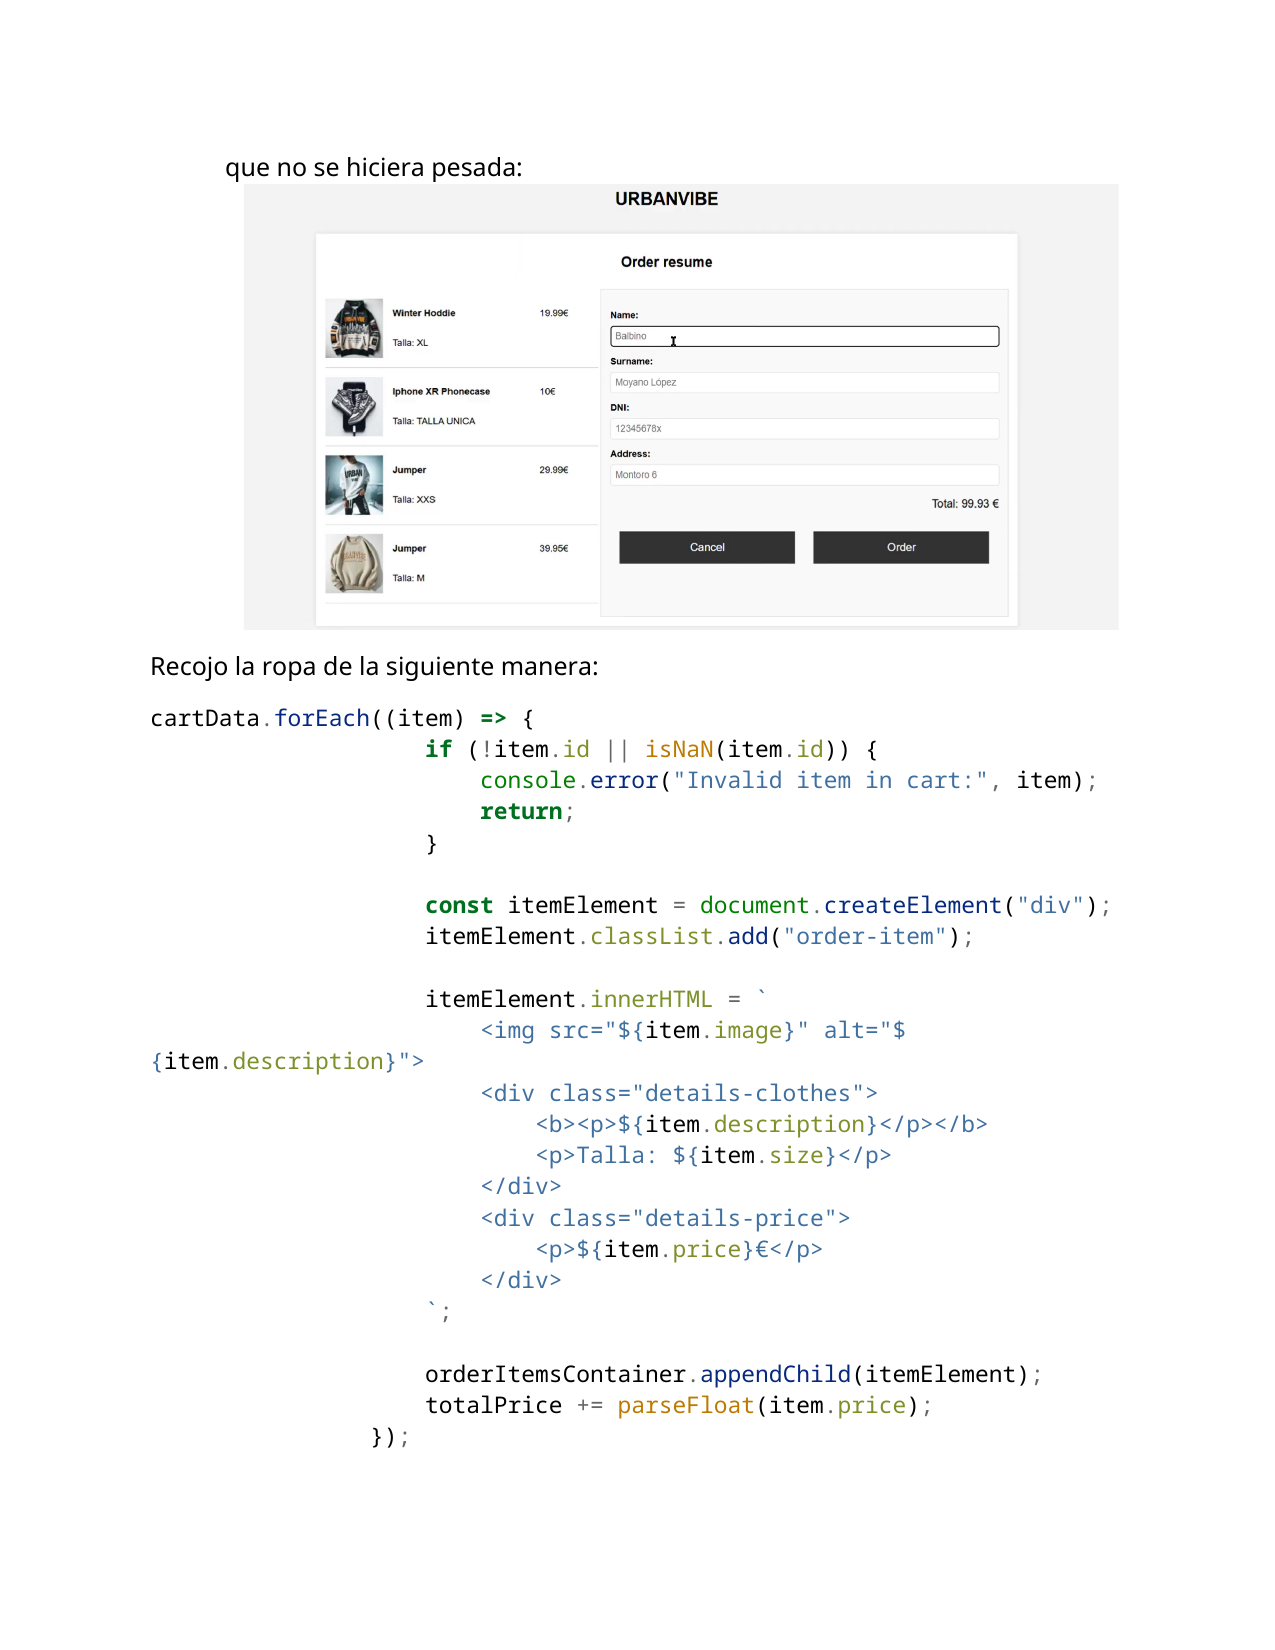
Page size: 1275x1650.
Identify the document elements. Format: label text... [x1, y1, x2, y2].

picture [243, 184, 1119, 630]
text cartData.forEach((item) => { if (!item.id || isNaN(item.id)) { console.error("Invalid item in cart:", item); return; } const itemElement = document.createElement("div"); itemElement.classList.add("order-item"); itemElement.innerHTML = ` <img src="${item.image}" alt="${item.description}"> <div class="details-clothes"> <b><p>${item.description}</p></b> <p>Talla: ${item.size}</p> </div> <div class="details-price"> <p>${item.price}€</p> </div> `; orderItemsContainer.appendChild(itemElement); totalPrice += parseFloat(item.price); }); [150, 702, 1125, 1452]
text Recojo la ropa de la siguiente manera: [150, 649, 1125, 683]
